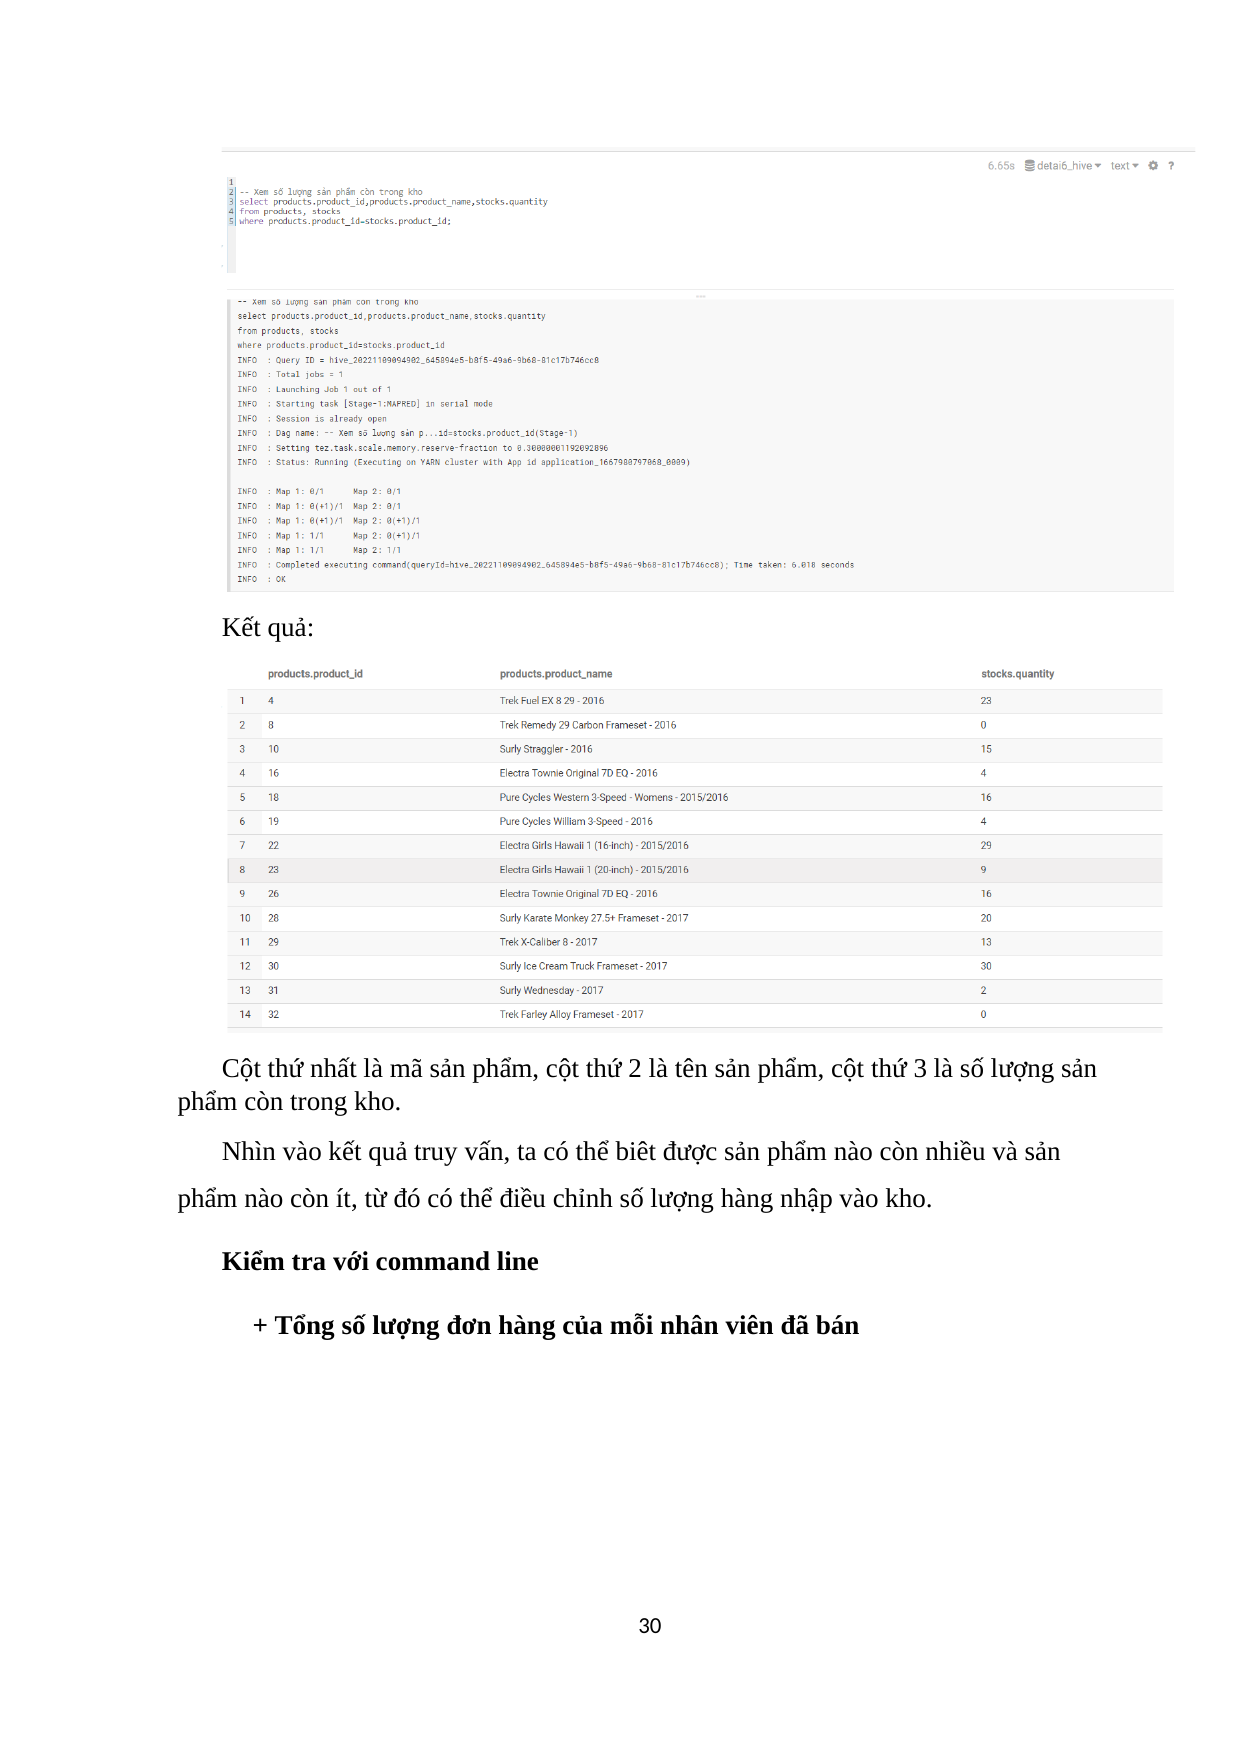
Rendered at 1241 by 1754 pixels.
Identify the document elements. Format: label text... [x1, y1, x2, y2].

text Kết quả: [177, 611, 1122, 642]
text + Tổng số lượng đơn hàng của mỗi nhân viên đã bán [177, 1309, 1122, 1340]
text Kiểm tra với command line [177, 1246, 1122, 1277]
picture [221, 661, 1195, 1033]
text Cột thứ nhất là mã sản phẩm, cột thứ 2 là tên sản phẩm, cột thứ 3 là số lượng sản phẩm còn trong kho. [177, 1052, 1122, 1116]
text Nhìn vào kết quả truy vấn, ta có thể biêt được sản phẩm nào còn nhiều và sản phẩm nào còn ít, từ đó có thể điều chỉnh số lượng hàng nhập vào kho. [177, 1136, 1122, 1213]
picture [221, 147, 1196, 592]
